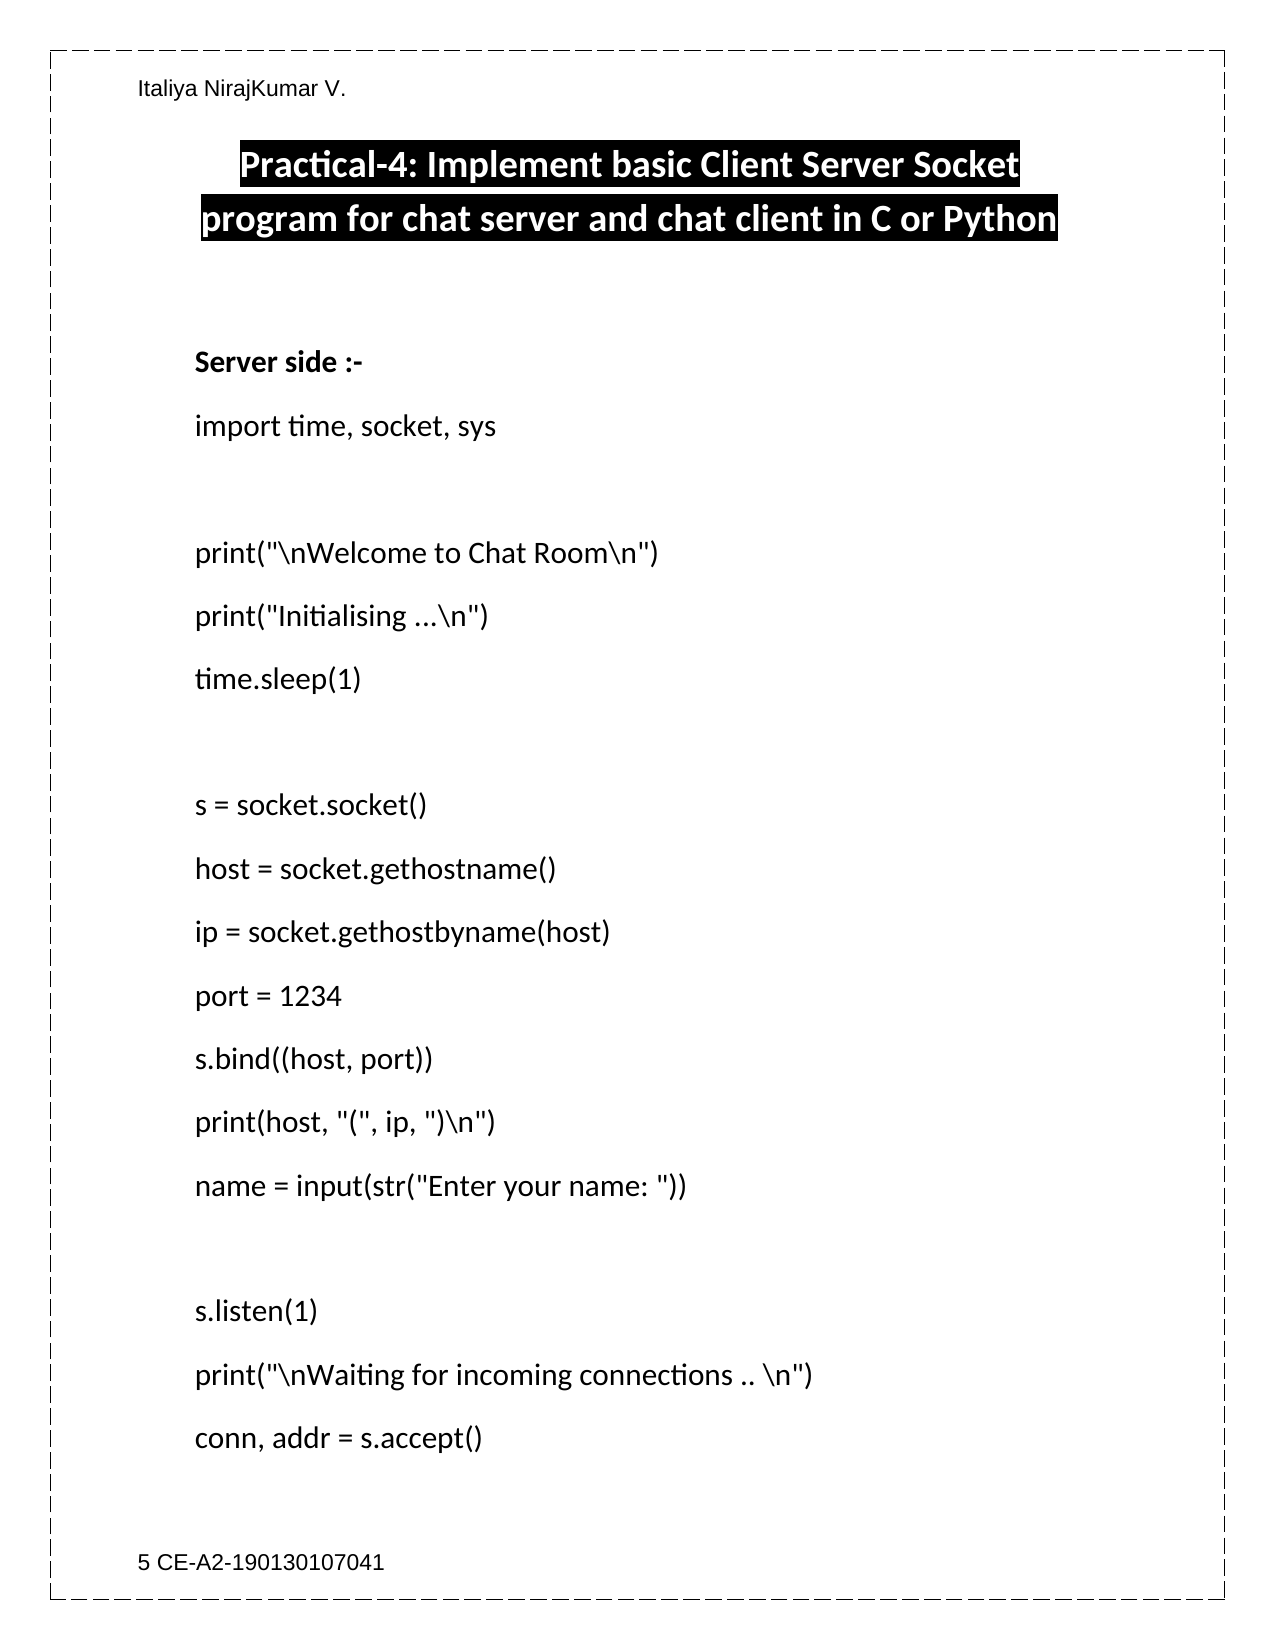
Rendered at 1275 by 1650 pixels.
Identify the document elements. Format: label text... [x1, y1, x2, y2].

text host = socket.gethostname() [194, 849, 1148, 887]
text ip = socket.gethostbyname(host) port = 1234 [194, 912, 613, 1014]
text print("\nWelcome to Chat Room\n") print("Initialising ...\n") time.sleep(1) [194, 533, 660, 697]
text name = input(str("Enter your name: ")) [194, 1166, 1148, 1204]
text s.bind((host, port)) print(host, "(", ip, ")\n") [194, 1039, 498, 1140]
text s = socket.socket() [194, 785, 1148, 823]
text Practical-4: Implement basic Client Server Socket program for chat server and chat client in C or Python [201, 140, 1148, 241]
text s.listen(1) [194, 1291, 1148, 1329]
text Server side :- [194, 342, 1148, 380]
text print("\nWaiting for incoming connections .. \n") conn, addr = s.accept() [194, 1355, 816, 1456]
text import time, socket, sys [194, 406, 1148, 444]
